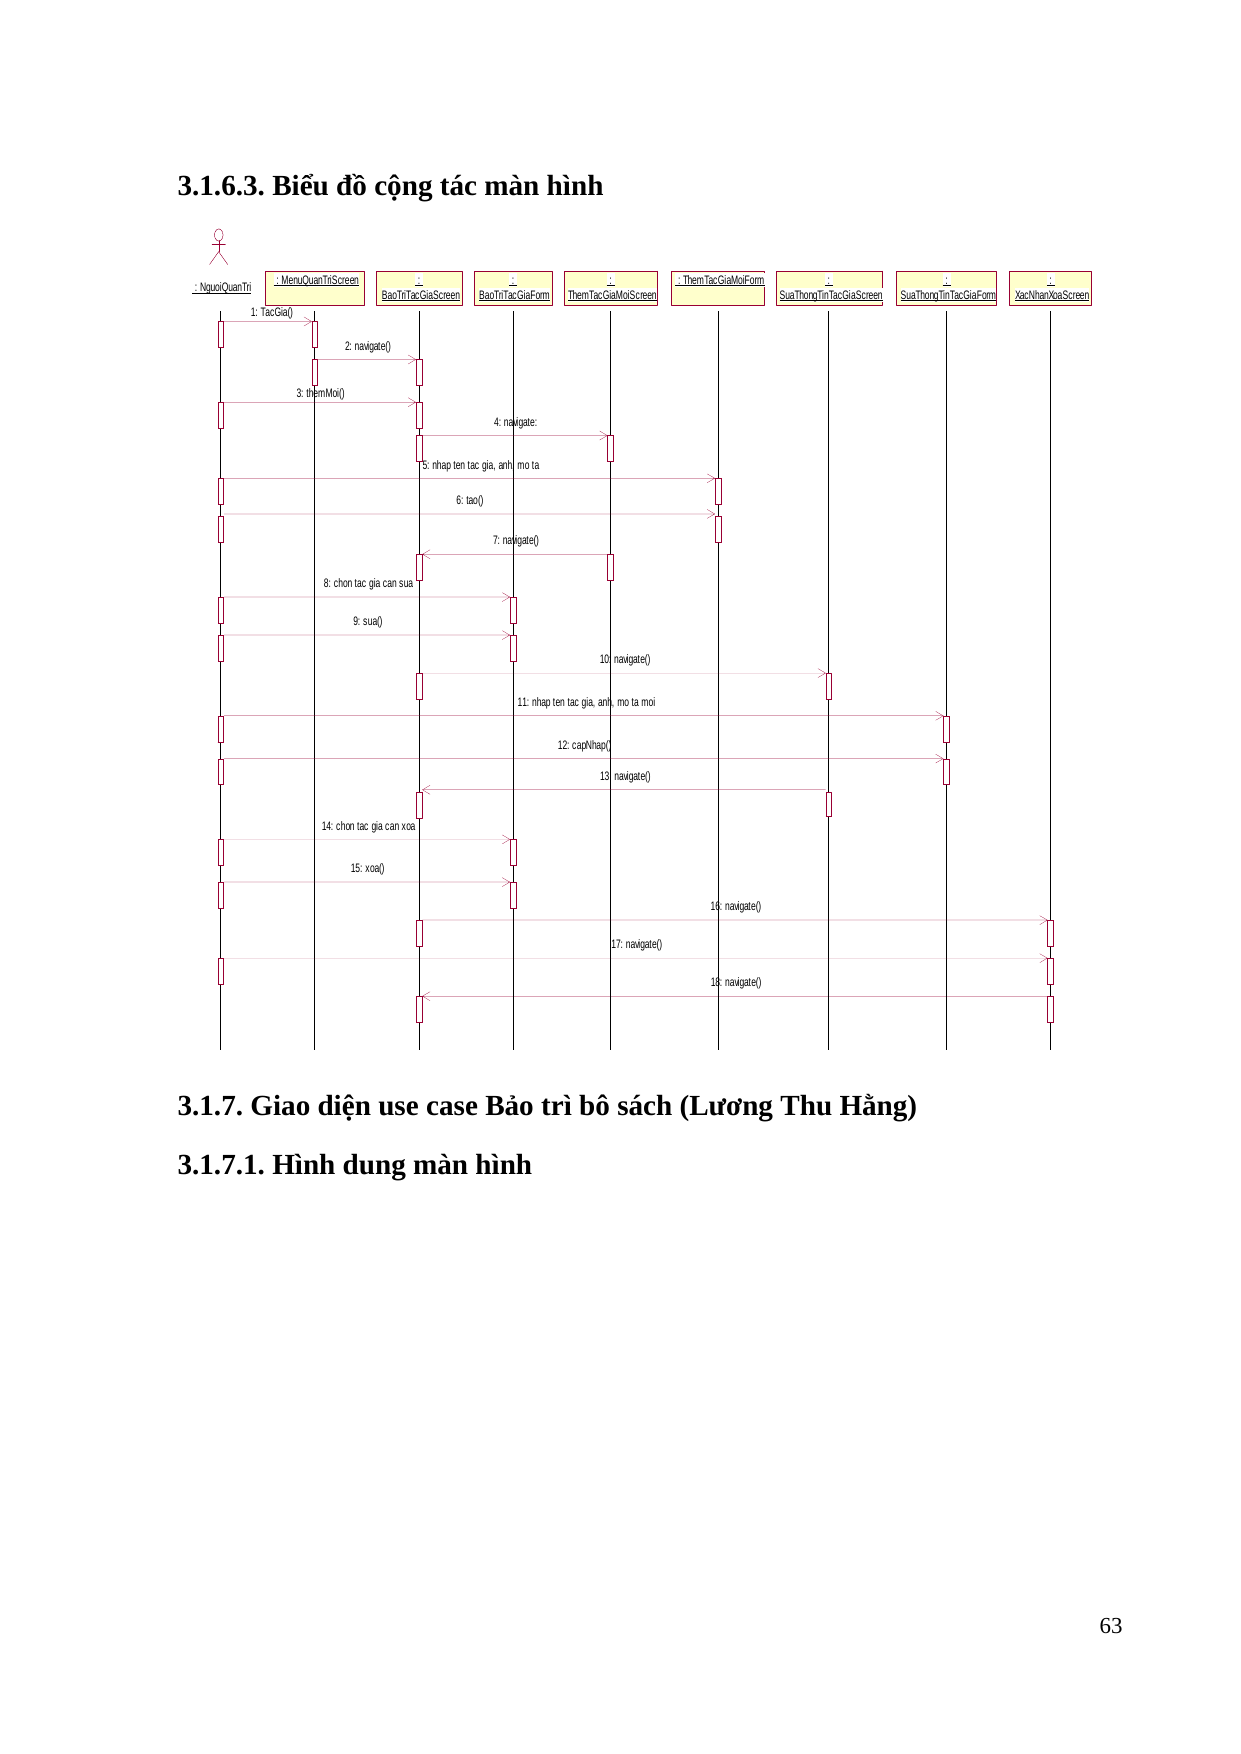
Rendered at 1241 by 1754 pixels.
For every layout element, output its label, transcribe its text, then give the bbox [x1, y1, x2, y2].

text 3.1.7.1. Hình dung màn hình [177, 1147, 1122, 1181]
subtitle 3.1.7. Giao diện use case Bảo trì bô sách (Lương Thu Hằng) [177, 1088, 1122, 1122]
text 3.1.6.3. Biểu đồ cộng tác màn hình [177, 168, 1122, 202]
